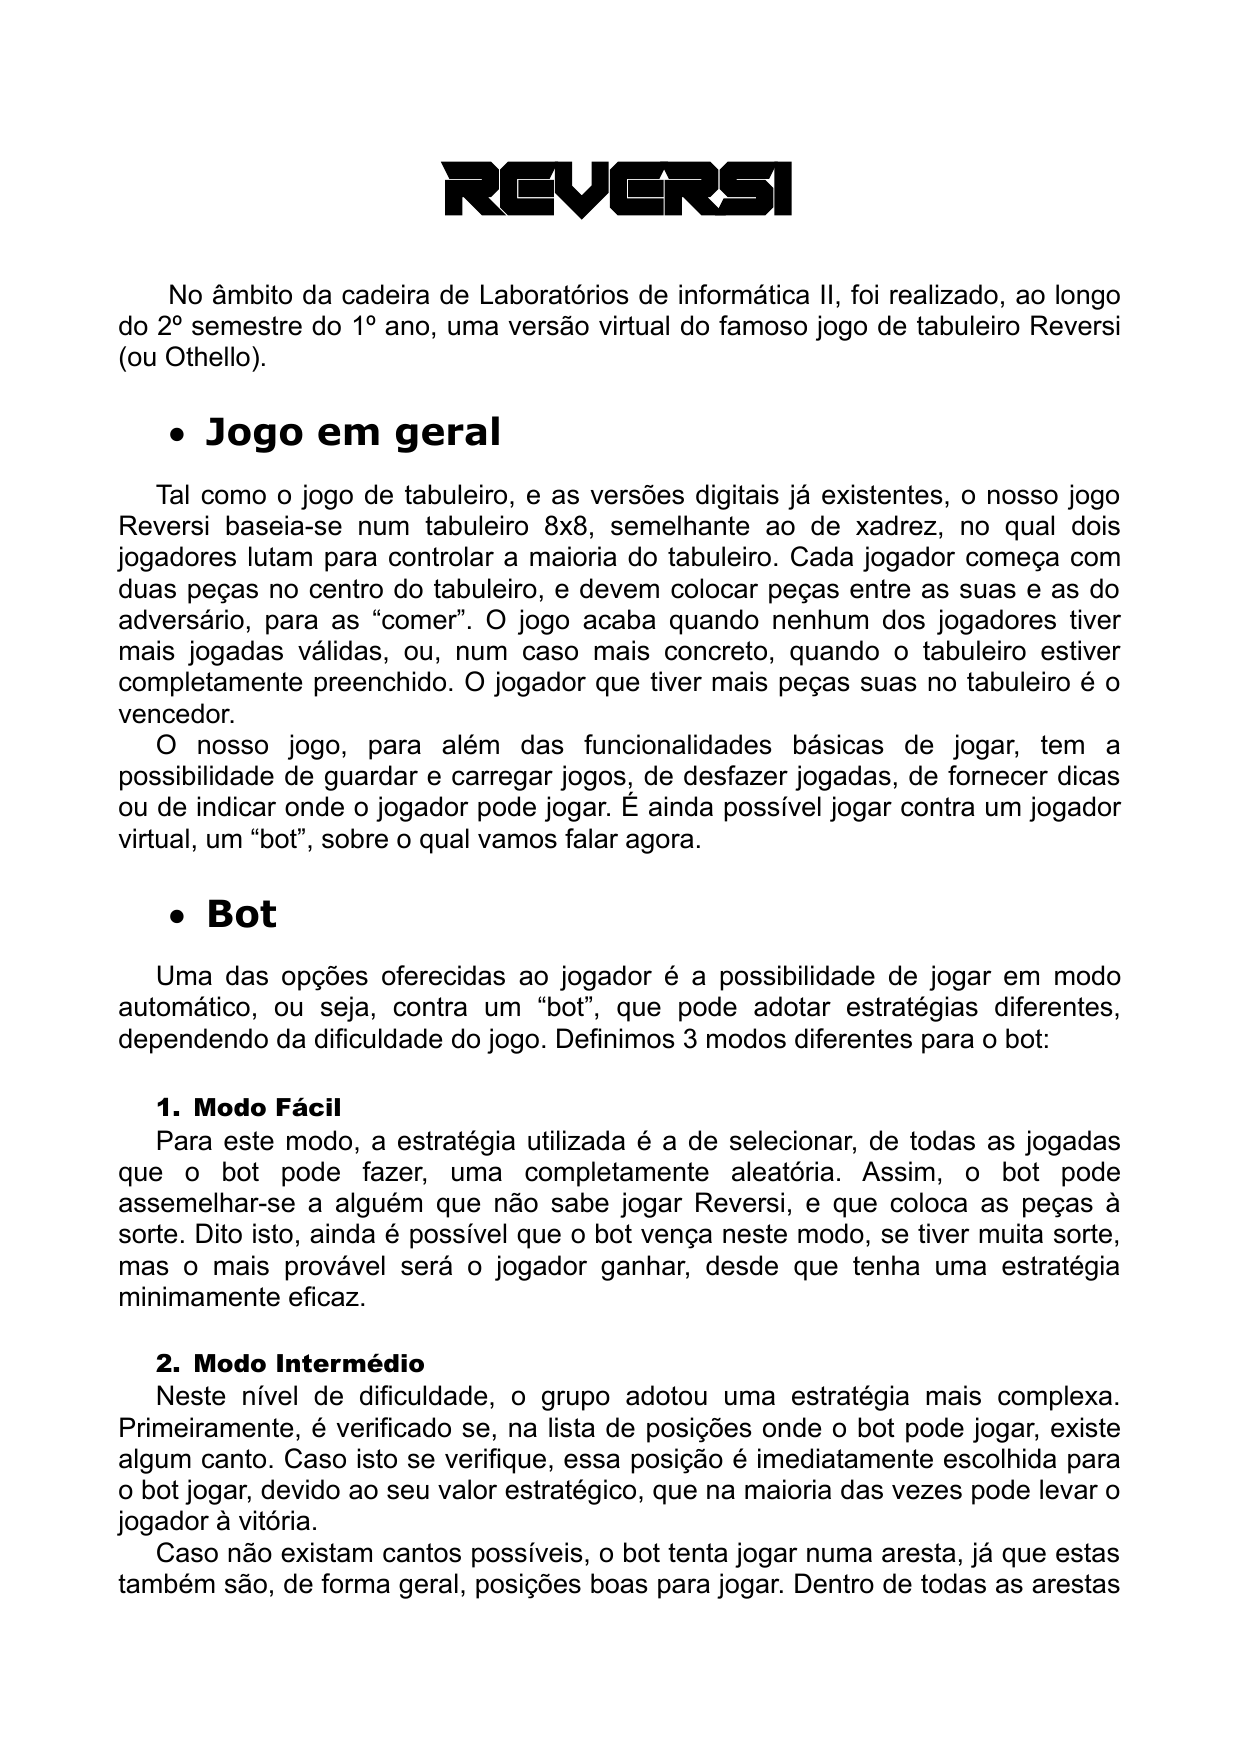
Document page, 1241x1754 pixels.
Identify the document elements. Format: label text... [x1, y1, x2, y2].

text Uma das opções oferecidas ao jogador é a possibilidade de jogar em modo automático, ou seja, contra um “bot”, que pode adotar estratégias diferentes, dependendo da dificuldade do jogo. Definimos 3 modos diferentes para o bot: [118, 960, 1122, 1054]
subtitle Modo Intermédio [156, 1345, 1122, 1380]
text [118, 1537, 1122, 1599]
subtitle Reversi [118, 143, 1122, 229]
text O nosso jogo, para além das funcionalidades básicas de jogar, tem a possibilidade de guardar e carregar jogos, de desfazer jogadas, de fornecer dicas ou de indicar onde o jogador pode jogar. É ainda possível jogar contra um jogador virtual, um “bot”, sobre o qual vamos falar agora. [118, 729, 1122, 854]
subtitle Modo Fácil [156, 1089, 1122, 1125]
subtitle Jogo em geral [168, 408, 1122, 454]
text Para este modo, a estratégia utilizada é a de selecionar, de todas as jogadas que o bot pode fazer, uma completamente aleatória. Assim, o bot pode assemelhar-se a alguém que não sabe jogar Reversi, e que coloca as peças à sorte. Dito isto, ainda é possível que o bot vença neste modo, se tiver muita sorte, mas o mais provável será o jogador ganhar, desde que tenha uma estratégia minimamente eficaz. [118, 1125, 1122, 1312]
text Tal como o jogo de tabuleiro, e as versões digitais já existentes, o nosso jogo Reversi baseia-se num tabuleiro 8x8, semelhante ao de xadrez, no qual dois jogadores lutam para controlar a maioria do tabuleiro. Cada jogador começa com duas peças no centro do tabuleiro, e devem colocar peças entre as suas e as do adversário, para as “comer”. O jogo acaba quando nenhum dos jogadores tiver mais jogadas válidas, ou, num caso mais concreto, quando o tabuleiro estiver completamente preenchido. O jogador que tiver mais peças suas no tabuleiro é o vencedor. [118, 479, 1122, 729]
subtitle Bot [168, 889, 1122, 935]
text Neste nível de dificuldade, o grupo adotou uma estratégia mais complexa. Primeiramente, é verificado se, na lista de posições onde o bot pode jogar, existe algum canto. Caso isto se verifique, essa posição é imediatamente escolhida para o bot jogar, devido ao seu valor estratégico, que na maioria das vezes pode levar o jogador à vitória. [118, 1380, 1122, 1537]
text No âmbito da cadeira de Laboratórios de informática II, foi realizado, ao longo do 2º semestre do 1º ano, uma versão virtual do famoso jogo de tabuleiro Reversi (ou Othello). [118, 279, 1122, 372]
